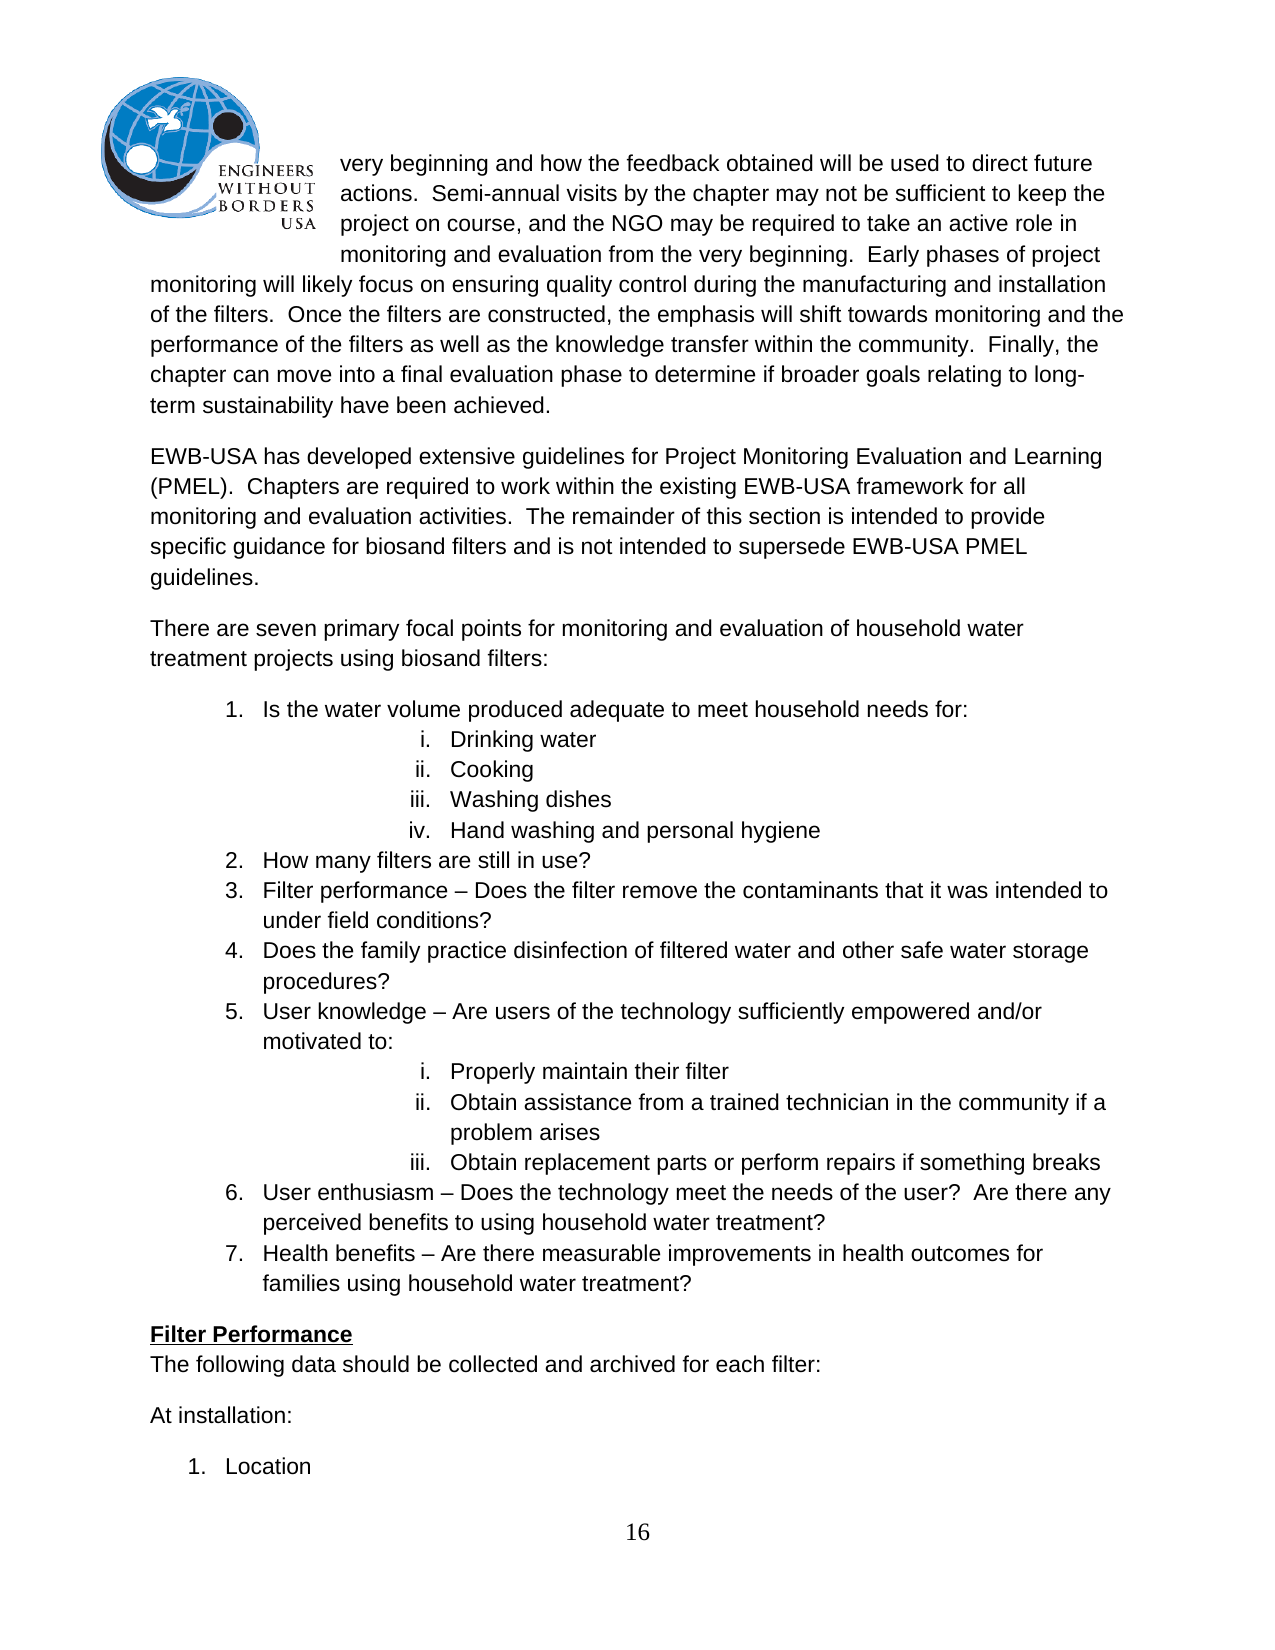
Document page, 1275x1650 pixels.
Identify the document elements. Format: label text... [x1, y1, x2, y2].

list How many filters are still in use? [225, 847, 1125, 873]
subtitle Filter Performance [150, 1321, 1125, 1347]
text The following data should be collected and archived for each filter: [150, 1351, 1125, 1377]
list Hand washing and personal hygiene [431, 817, 1125, 843]
text EWB-USA has developed extensive guidelines for Project Monitoring Evaluation and Learning (PMEL). Chapters are required to work within the existing EWB-USA framework for all monitoring and evaluation activities. The remainder of this section is intended to provide specific guidance for biosand filters and is not intended to supersede EWB-USA PMEL guidelines. [150, 443, 1125, 590]
list Obtain replacement parts or perform repairs if something breaks [431, 1149, 1125, 1175]
list Obtain assistance from a trained technician in the community if a problem arises [431, 1088, 1125, 1145]
list Filter performance – Does the filter remove the contaminants that it was intended to under field conditions? [225, 877, 1125, 934]
list Properly maintain their filter [431, 1058, 1125, 1085]
list Cooking [431, 756, 1125, 783]
list User knowledge – Are users of the technology sufficiently empowered and/or motivated to: [225, 998, 1125, 1054]
list Drinking water [431, 726, 1125, 752]
text At installation: [150, 1402, 1125, 1428]
list Location [187, 1453, 1125, 1479]
list Does the family practice disinfection of filtered water and other safe water storage procedures? [225, 937, 1125, 994]
picture [92, 67, 322, 241]
list User enthusiasm – Does the technology meet the needs of the user? Are there any perceived benefits to using household water treatment? [225, 1179, 1125, 1236]
list Health benefits – Are there measurable improvements in health outcomes for families using household water treatment? [225, 1239, 1125, 1296]
list Washing dishes [431, 786, 1125, 813]
text There are seven primary focal points for monitoring and evaluation of household water treatment projects using biosand filters: [150, 614, 1125, 671]
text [150, 150, 1125, 418]
list Is the water volume produced adequate to meet household needs for: [225, 696, 1125, 722]
